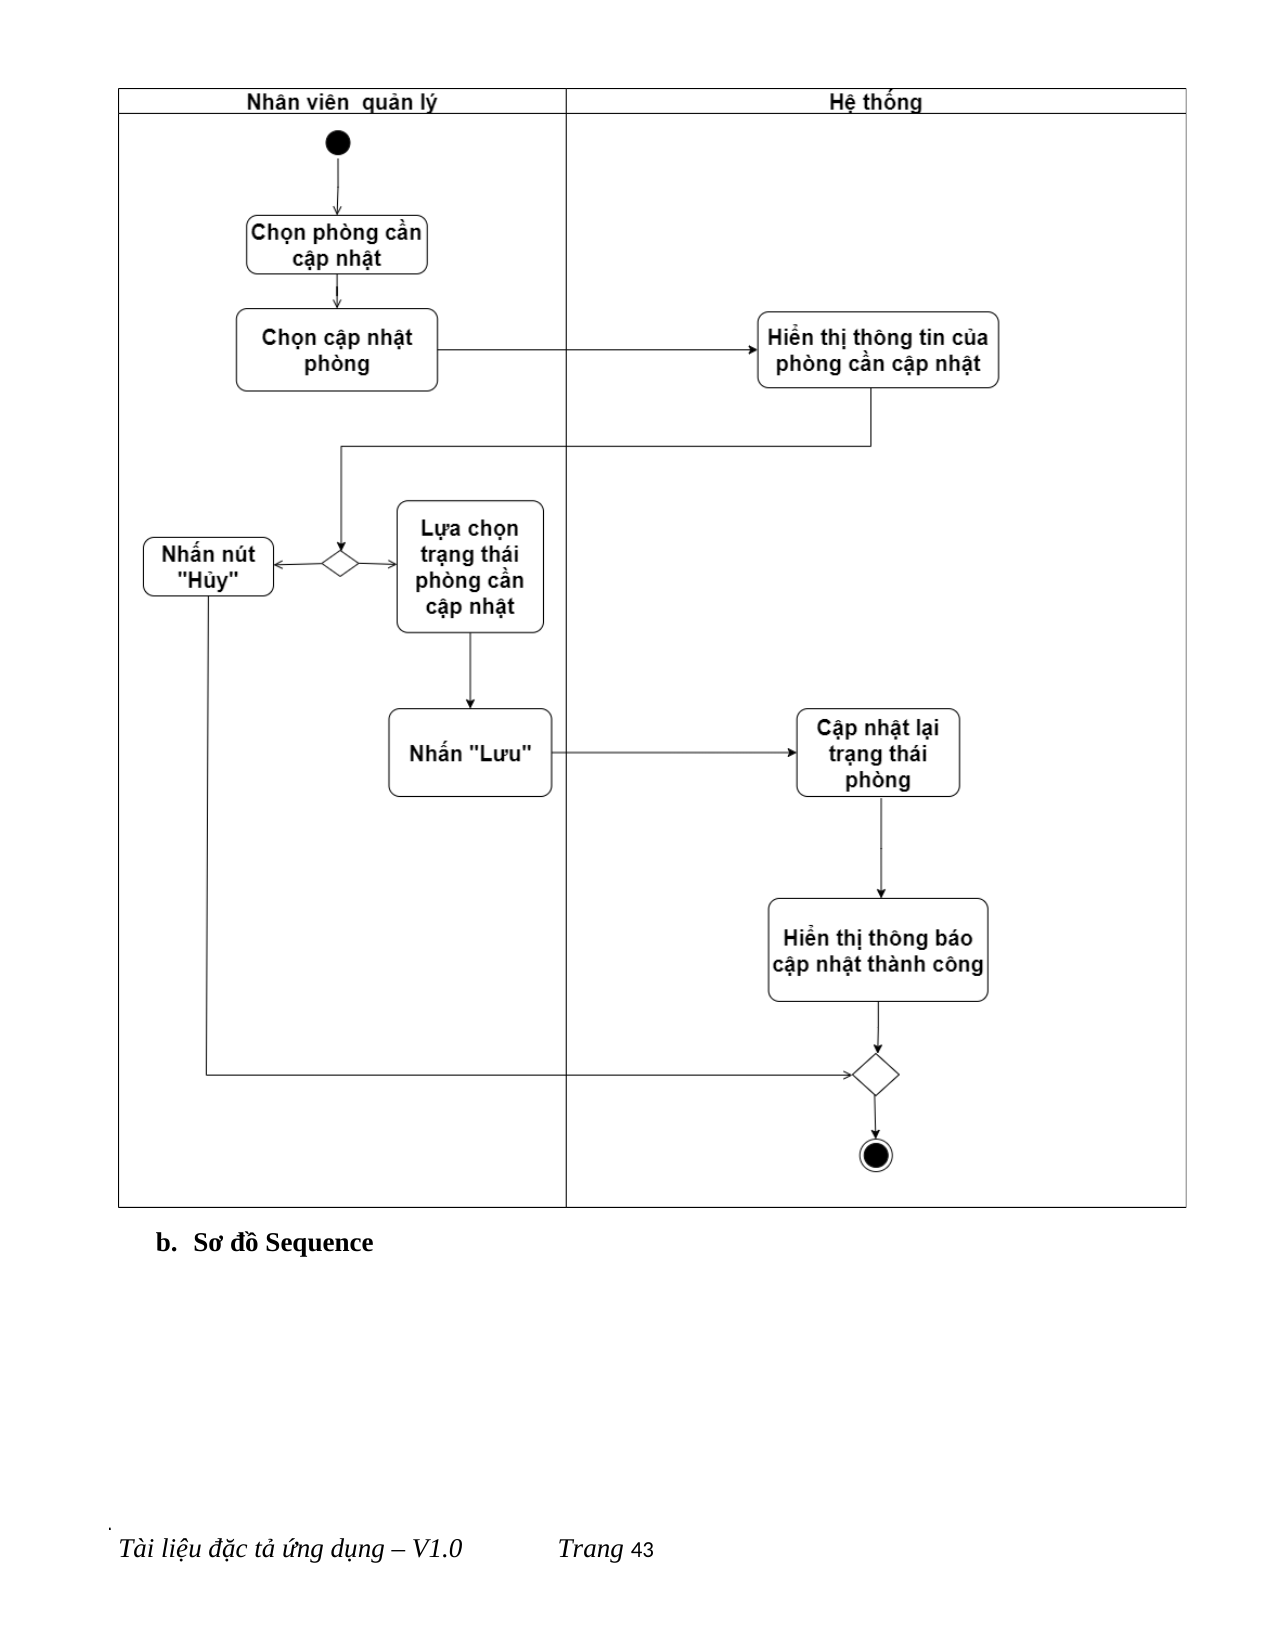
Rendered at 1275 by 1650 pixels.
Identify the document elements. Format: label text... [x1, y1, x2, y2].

picture [118, 88, 1187, 1208]
list Sơ đồ Sequence [156, 1226, 1186, 1257]
